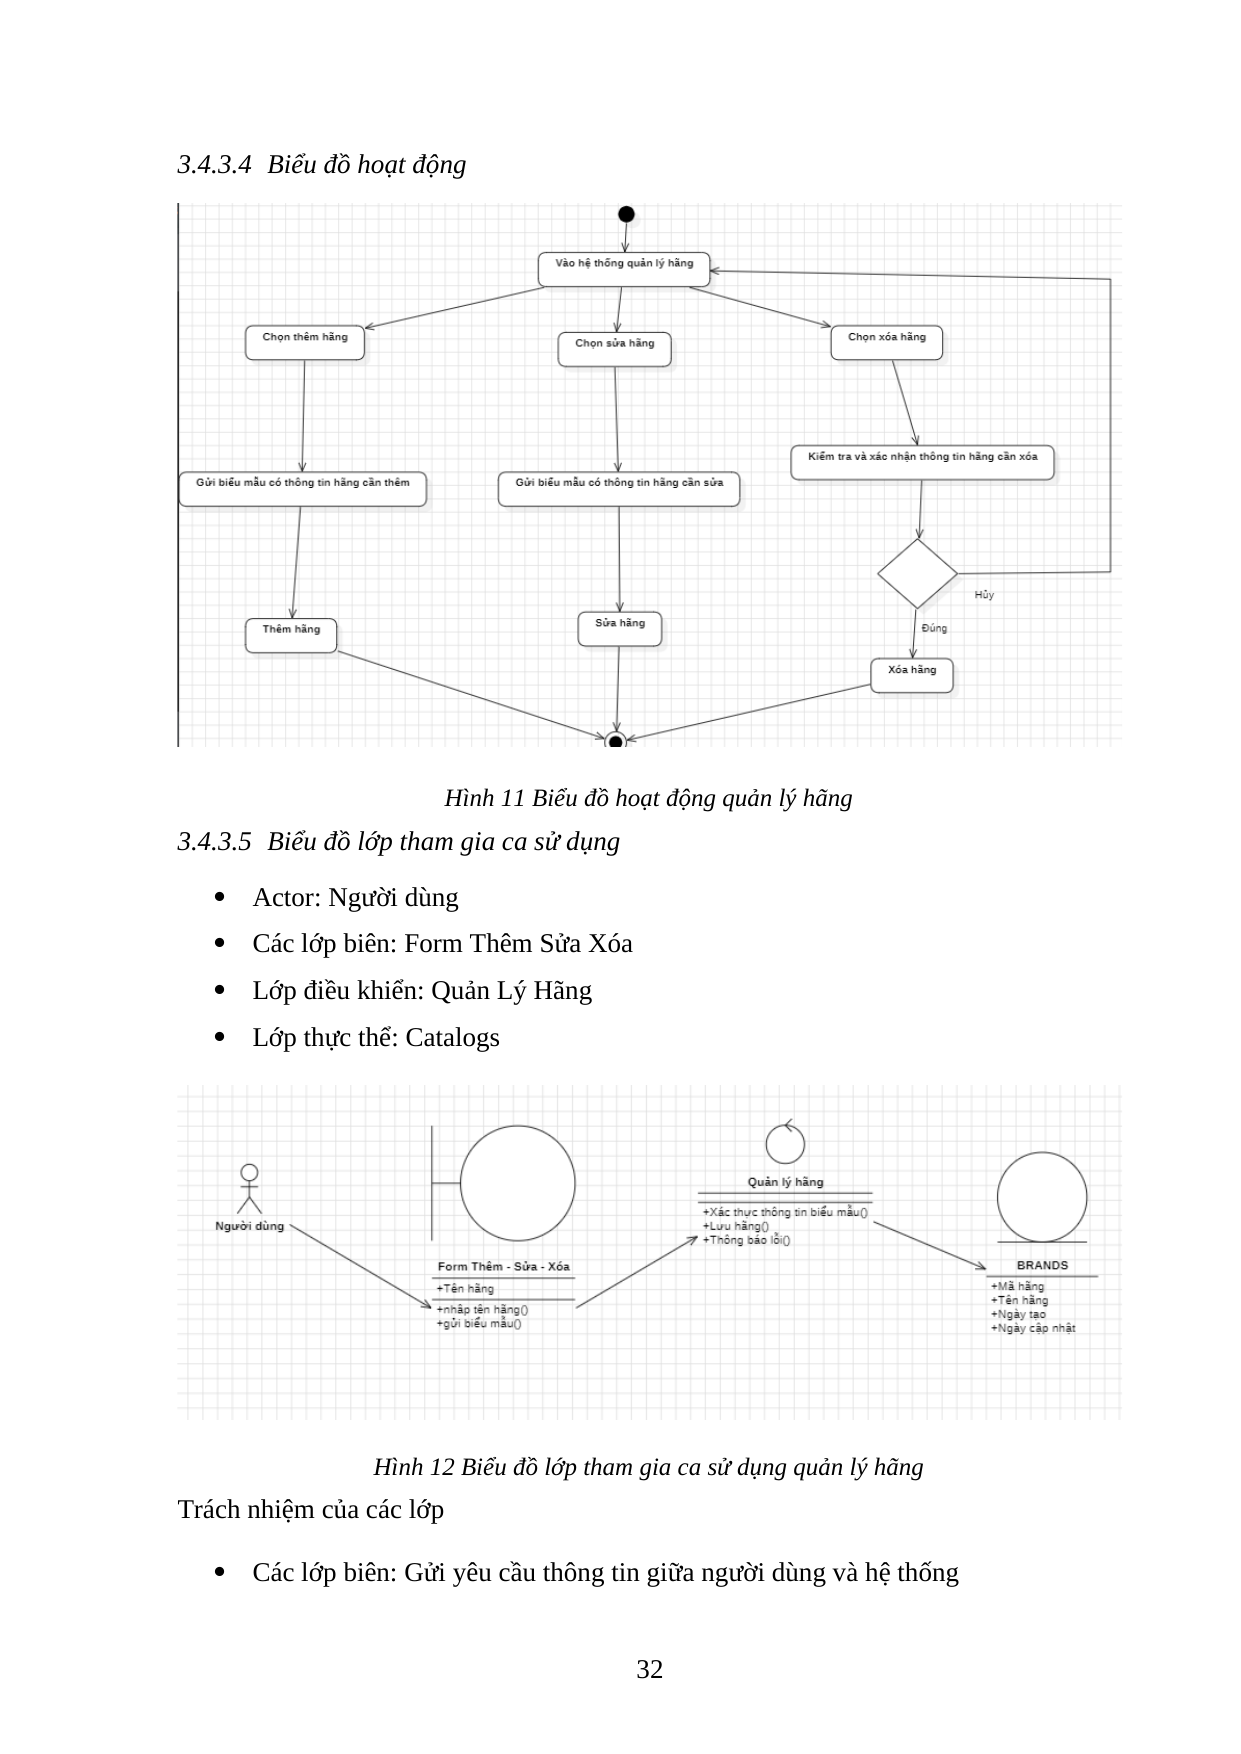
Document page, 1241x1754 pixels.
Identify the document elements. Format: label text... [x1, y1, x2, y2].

list Actor: Người dùng [215, 881, 1122, 912]
list Các lớp biên: Form Thêm Sửa Xóa [215, 928, 1122, 959]
subtitle Biểu đồ hoạt động [177, 148, 1122, 179]
list Các lớp biên: Gửi yêu cầu thông tin giữa người dùng và hệ thống [215, 1556, 1122, 1587]
subtitle Biểu đồ lớp tham gia ca sử dụng [177, 824, 1122, 856]
list Lớp thực thể: Catalogs [215, 1021, 1122, 1053]
list Lớp điều khiển: Quản Lý Hãng [215, 974, 1122, 1006]
text Hình 12 Biểu đồ lớp tham gia ca sử dụng quản lý hãng [177, 1452, 1122, 1480]
text Trách nhiệm của các lớp [177, 1493, 1122, 1524]
picture [177, 203, 1123, 747]
text Hình 11 Biểu đồ hoạt động quản lý hãng [177, 783, 1122, 812]
picture [177, 1085, 1123, 1420]
